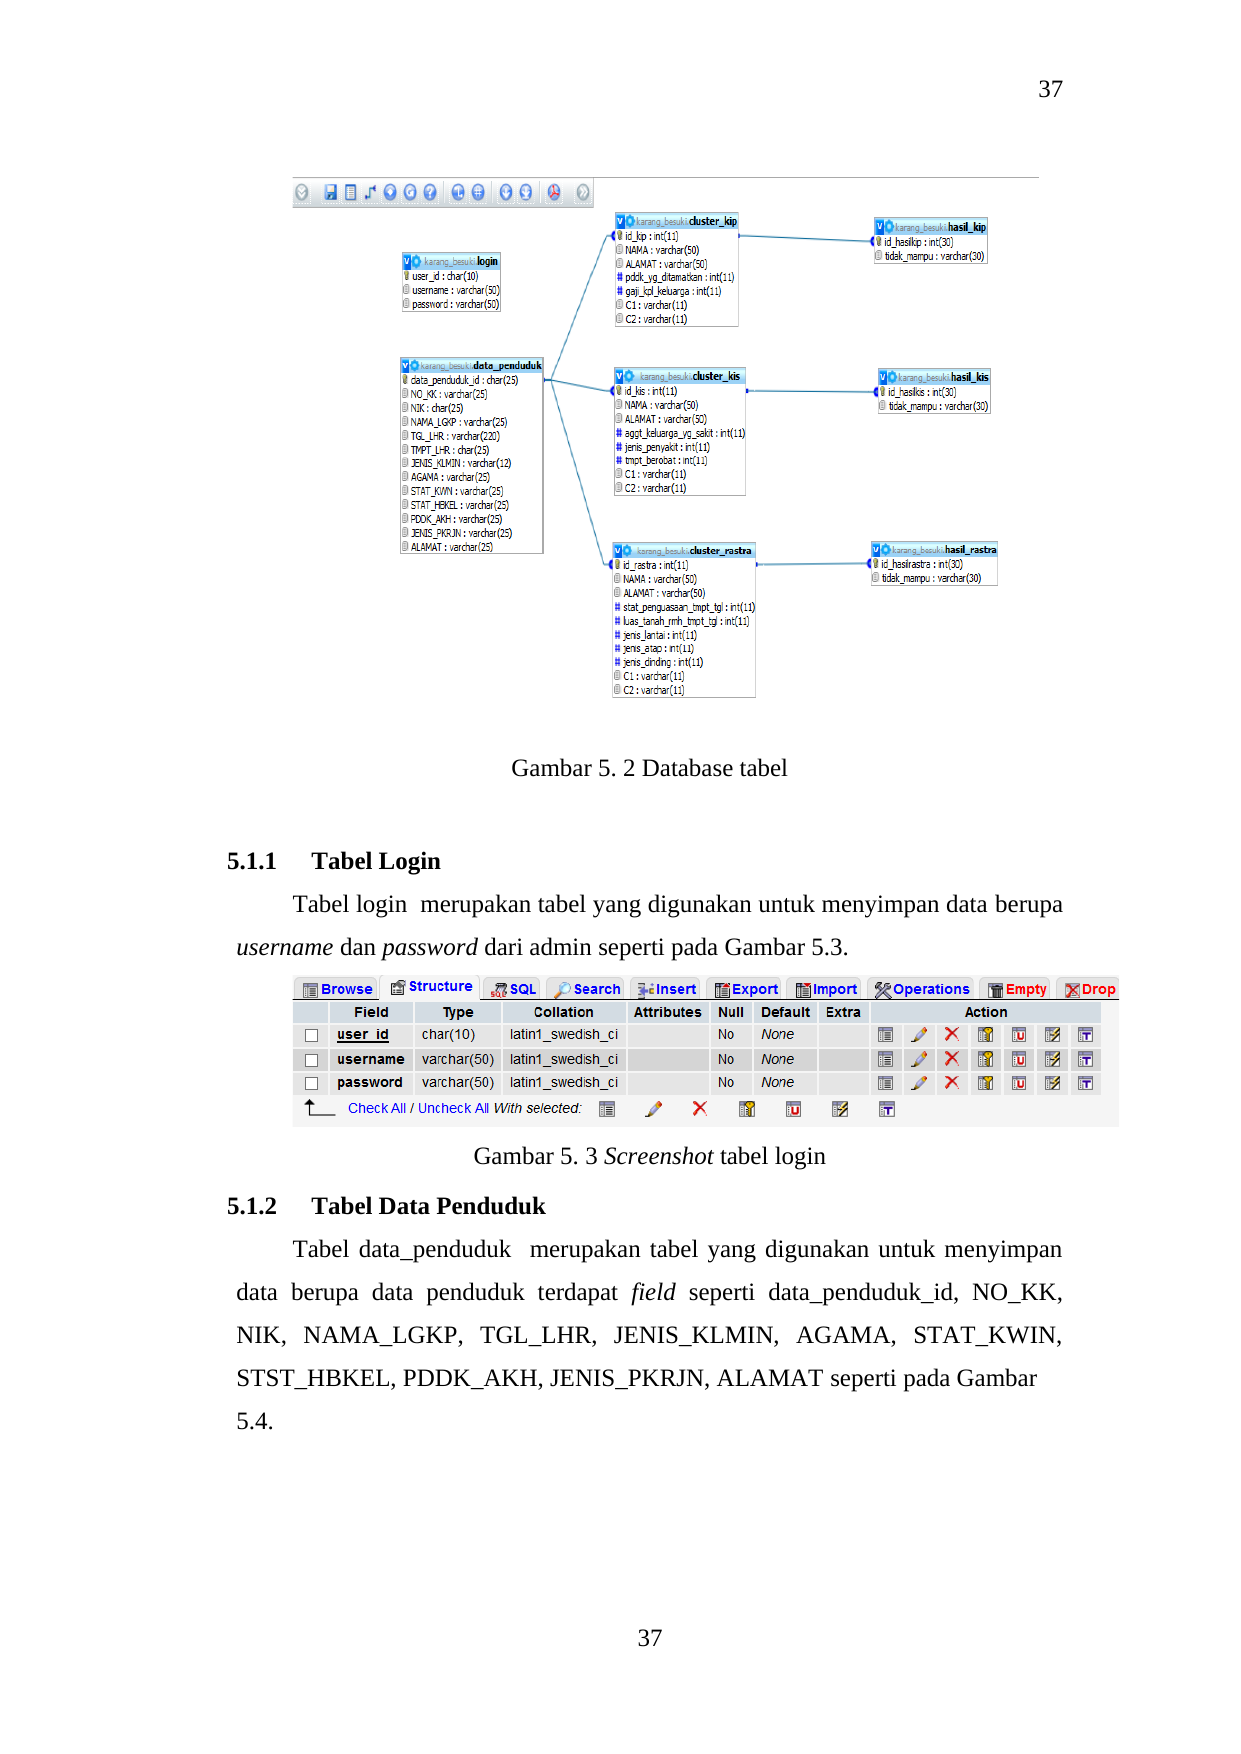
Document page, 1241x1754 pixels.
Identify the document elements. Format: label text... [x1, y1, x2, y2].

text Gambar 5. 2 Database tabel [236, 753, 1063, 782]
picture [292, 177, 1039, 739]
text Gambar 5. 3 Screenshot tabel login [236, 1141, 1063, 1170]
subtitle Tabel Data Penduduk [227, 1191, 1063, 1219]
text Tabel login merupakan tabel yang digunakan untuk menyimpan data berupa username dan password dari admin seperti pada Gambar 5.3. [236, 889, 1063, 961]
picture [292, 975, 1120, 1127]
subtitle Tabel Login [227, 846, 1063, 874]
text Tabel data_penduduk merupakan tabel yang digunakan untuk menyimpan data berupa data penduduk terdapat field seperti data_penduduk_id, NO_KK, NIK, NAMA_LGKP, TGL_LHR, JENIS_KLMIN, AGAMA, STAT_KWIN, STST_HBKEL, PDDK_AKH, JENIS_PKRJN, ALAMAT seperti pada Gambar [236, 1234, 1063, 1392]
text 5.4. [236, 1406, 1063, 1435]
